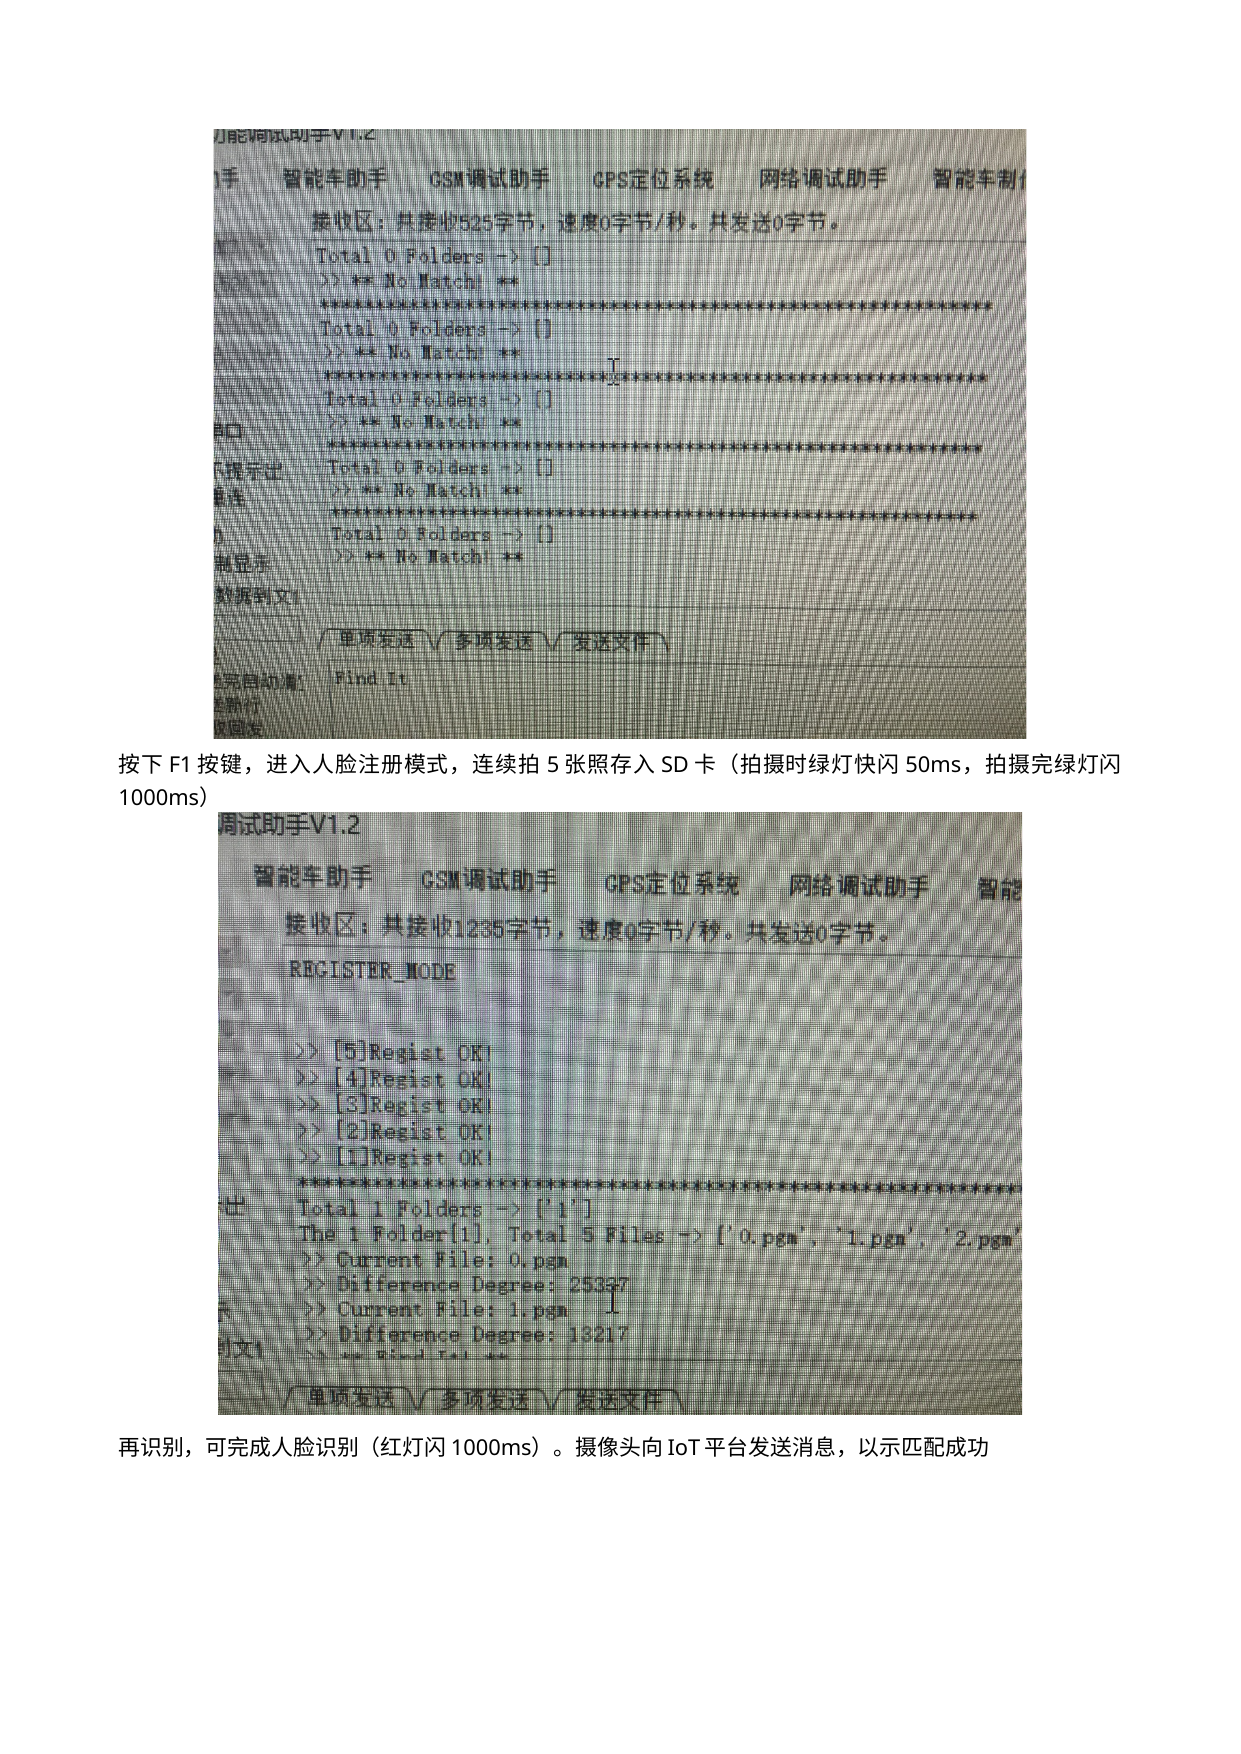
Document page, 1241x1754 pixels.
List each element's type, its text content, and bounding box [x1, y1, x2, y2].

picture [213, 129, 1027, 739]
text 再识别，可完成人脸识别（红灯闪1000ms）。摄像头向IoT平台发送消息，以示匹配成功 [118, 1429, 1122, 1462]
text 按下F1按键，进入人脸注册模式，连续拍5张照存入SD卡（拍摄时绿灯快闪50ms，拍摄完绿灯闪1000ms） [118, 747, 1122, 812]
picture [218, 812, 1023, 1415]
